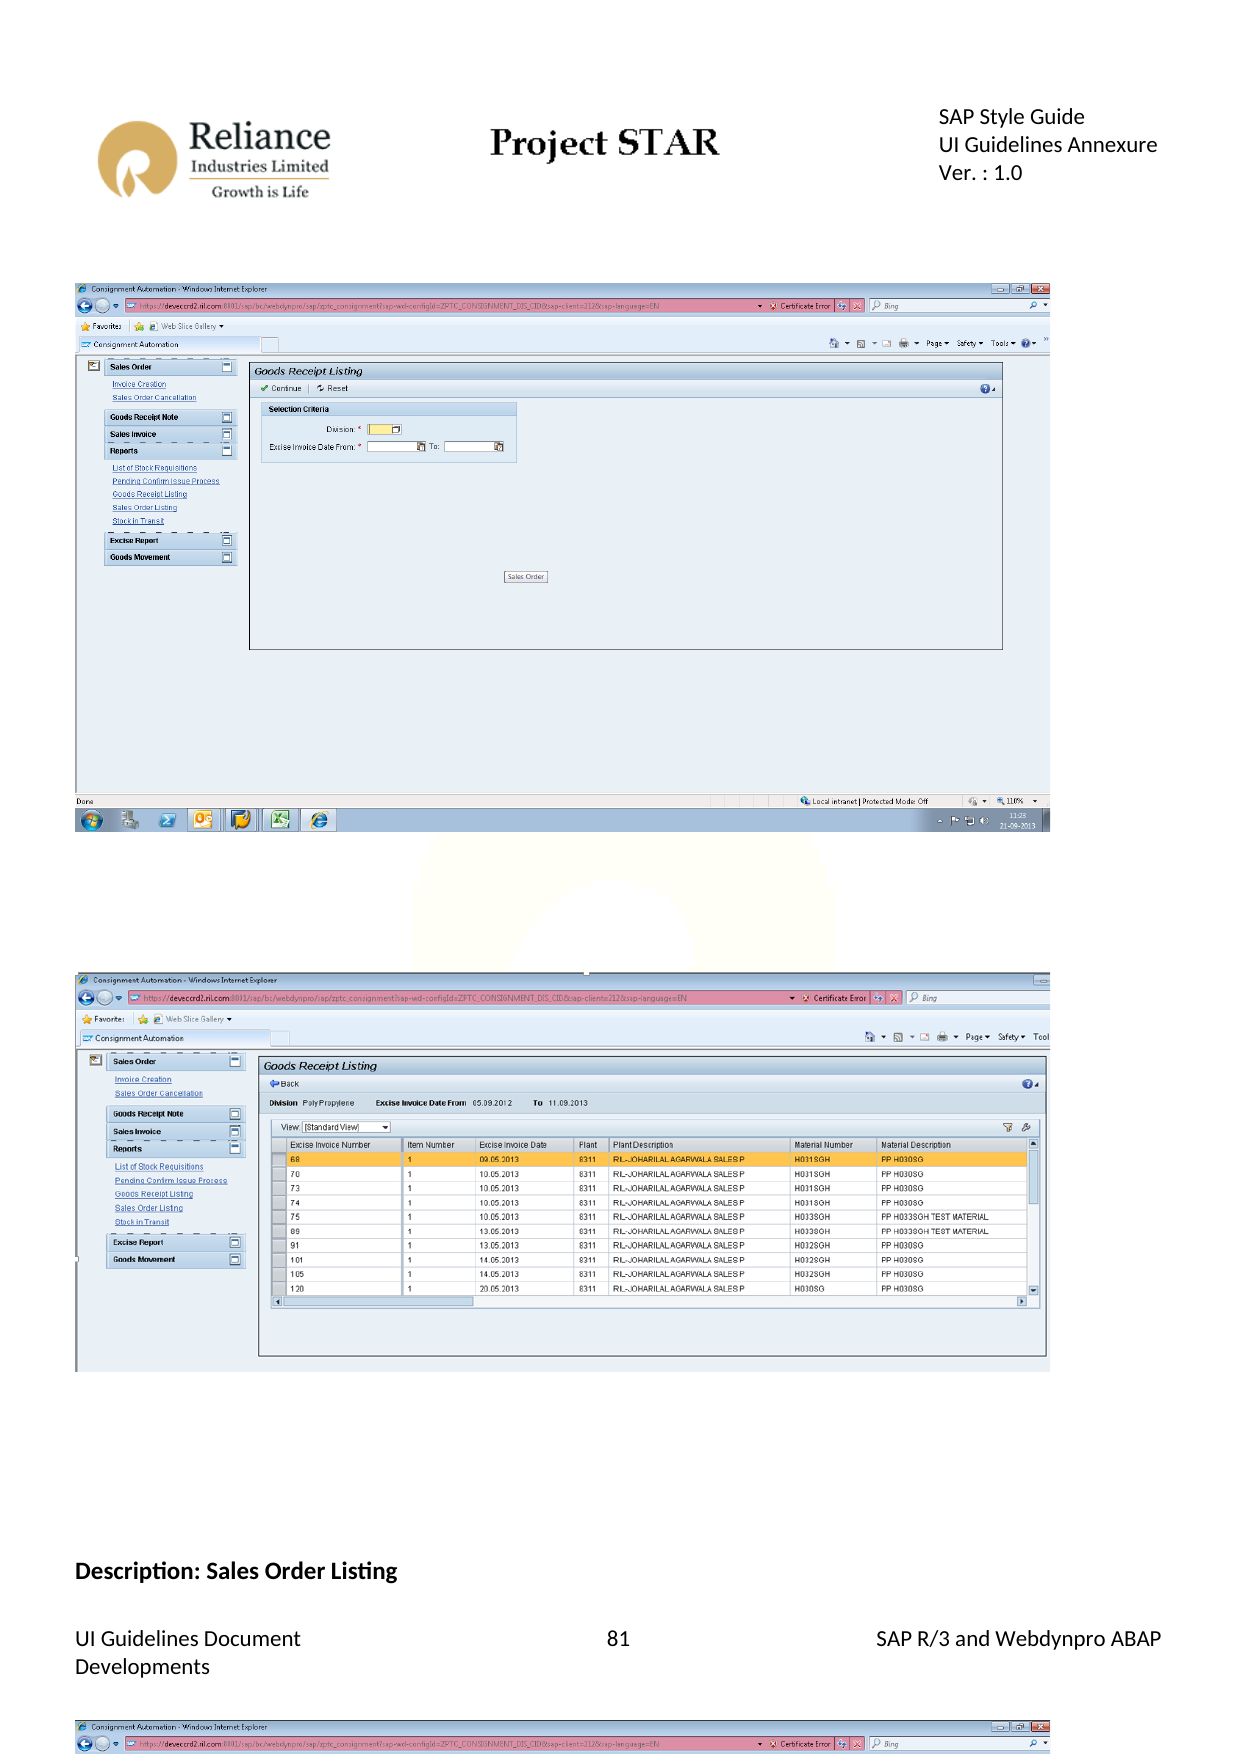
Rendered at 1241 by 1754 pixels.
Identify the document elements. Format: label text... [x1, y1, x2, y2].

picture [75, 1720, 1050, 1754]
picture [88, 101, 342, 203]
picture [75, 283, 1050, 832]
picture [75, 972, 1050, 1372]
picture [466, 101, 756, 203]
text Description: Sales Order Listing [75, 1555, 1165, 1586]
